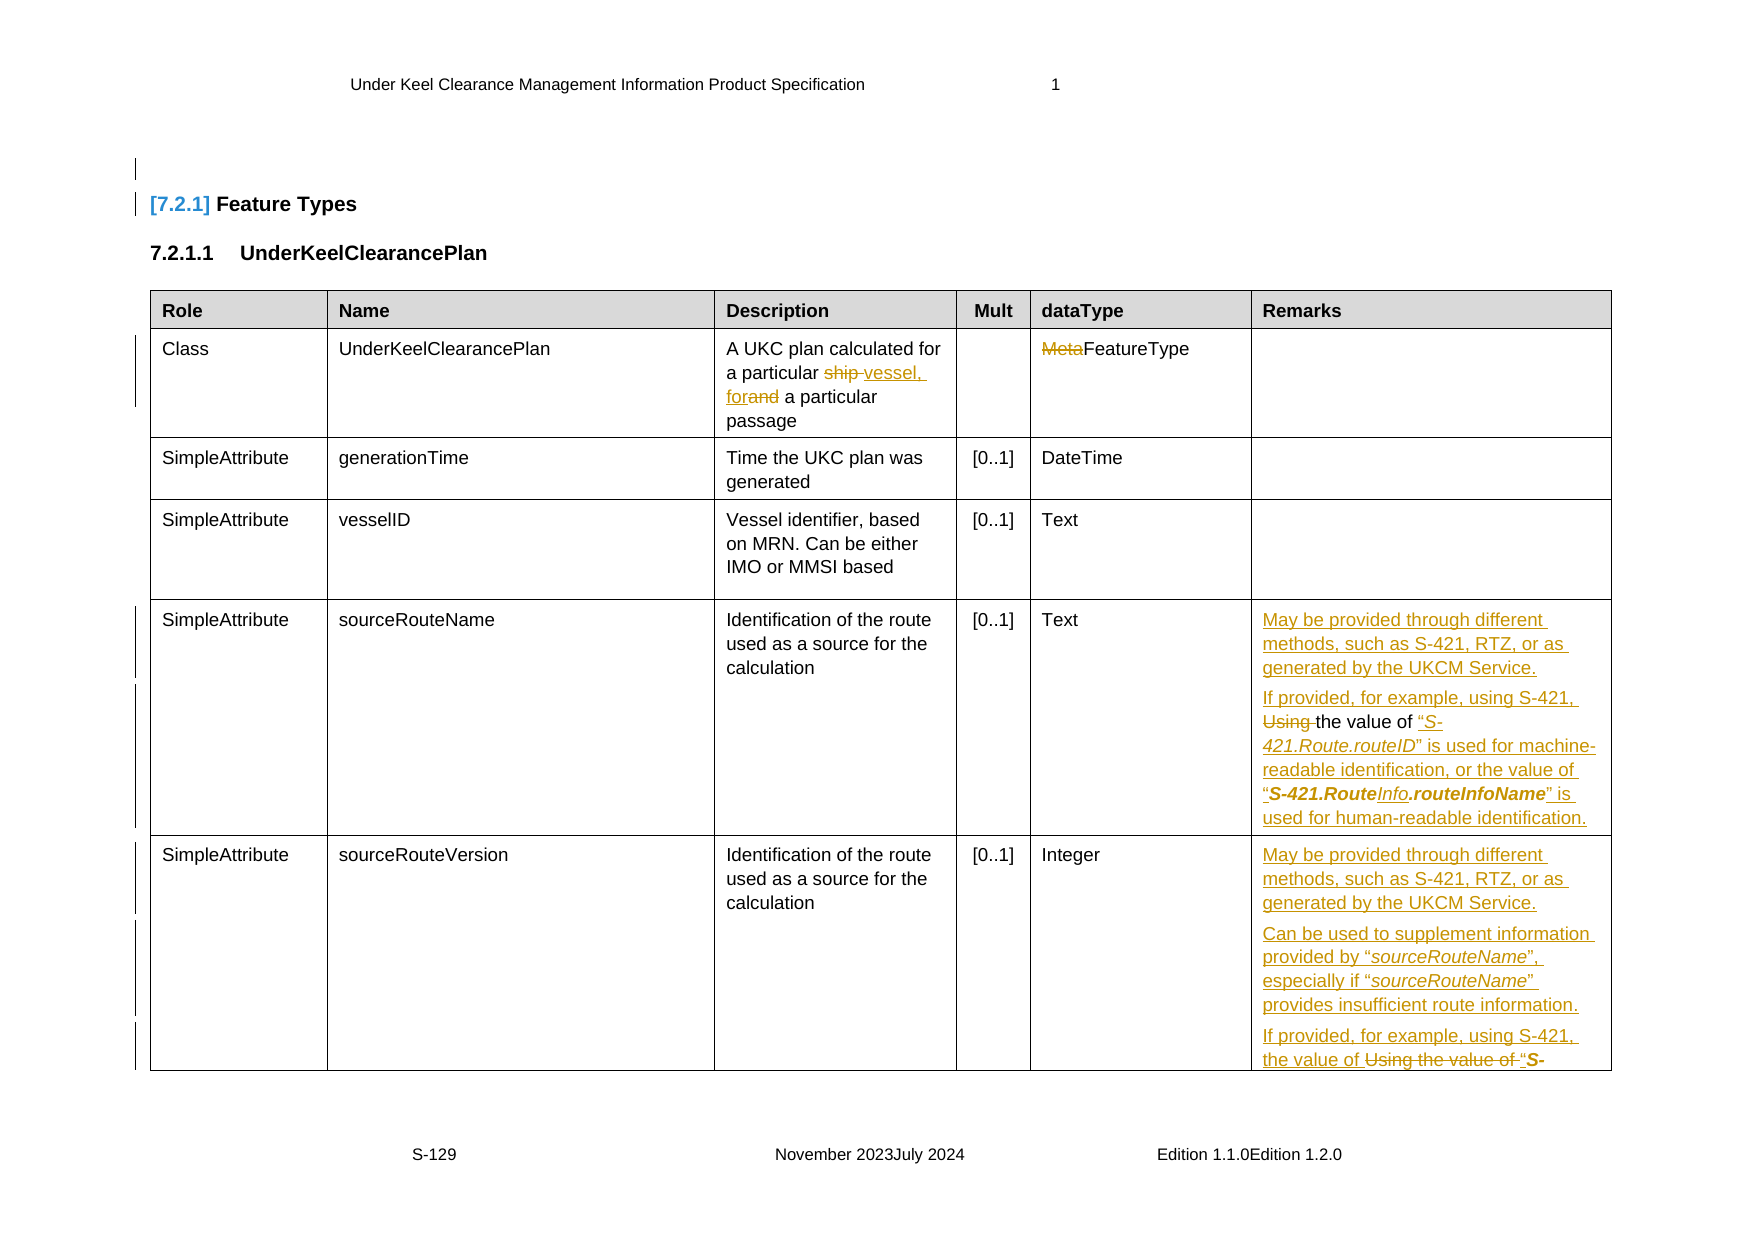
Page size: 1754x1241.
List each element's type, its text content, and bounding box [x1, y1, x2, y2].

table_cell Vessel identifier, based on MRN. Can be either IMO or MMSI based [715, 500, 956, 599]
table_header Remarks [1252, 291, 1611, 328]
table_cell [957, 329, 1030, 437]
table_cell [1252, 438, 1611, 499]
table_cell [715, 836, 956, 1070]
table_cell [0..1] [957, 500, 1030, 599]
table_header Role [151, 291, 327, 328]
table_cell SimpleAttribute [151, 600, 327, 834]
table_cell SimpleAttribute [151, 500, 327, 599]
table_cell DateTime [1031, 438, 1251, 499]
table_cell S-421.Route.routeEditionNo [1252, 836, 1611, 1070]
table_cell [0..1] [957, 438, 1030, 499]
table_header dataType [1031, 291, 1251, 328]
table_cell Text [1031, 500, 1251, 599]
table_header Description [715, 291, 956, 328]
table_cell [1252, 329, 1611, 437]
table_cell UnderKeelClearancePlan [328, 329, 714, 437]
table_cell Class [151, 329, 327, 437]
table_cell Text [1031, 600, 1251, 834]
table_cell Identification of the route used as a source for the calculation [715, 600, 956, 834]
table_cell [0..1] [957, 600, 1030, 834]
table_cell A UKC plan calculated for a particular a particular passage [715, 329, 956, 437]
table_cell SimpleAttribute [151, 438, 327, 499]
table_cell the value of S-421.Route.routeInfoName [1252, 600, 1611, 834]
table_cell SimpleAttribute [151, 836, 327, 1070]
table_cell sourceRouteName [328, 600, 714, 834]
subtitle Feature Types [150, 192, 1604, 216]
table_cell Integer [1031, 836, 1251, 1070]
table_cell Time the UKC plan was generated [715, 438, 956, 499]
subtitle UnderKeelClearancePlan [150, 241, 1604, 265]
table_cell FeatureType [1031, 329, 1251, 437]
table_cell [1252, 500, 1611, 599]
table_header Name [328, 291, 714, 328]
table_header Mult [957, 291, 1030, 328]
table_cell vesselID [328, 500, 714, 599]
table_cell [0..1] [957, 836, 1030, 1070]
table_cell generationTime [328, 438, 714, 499]
table_cell sourceRouteVersion [328, 836, 714, 1070]
